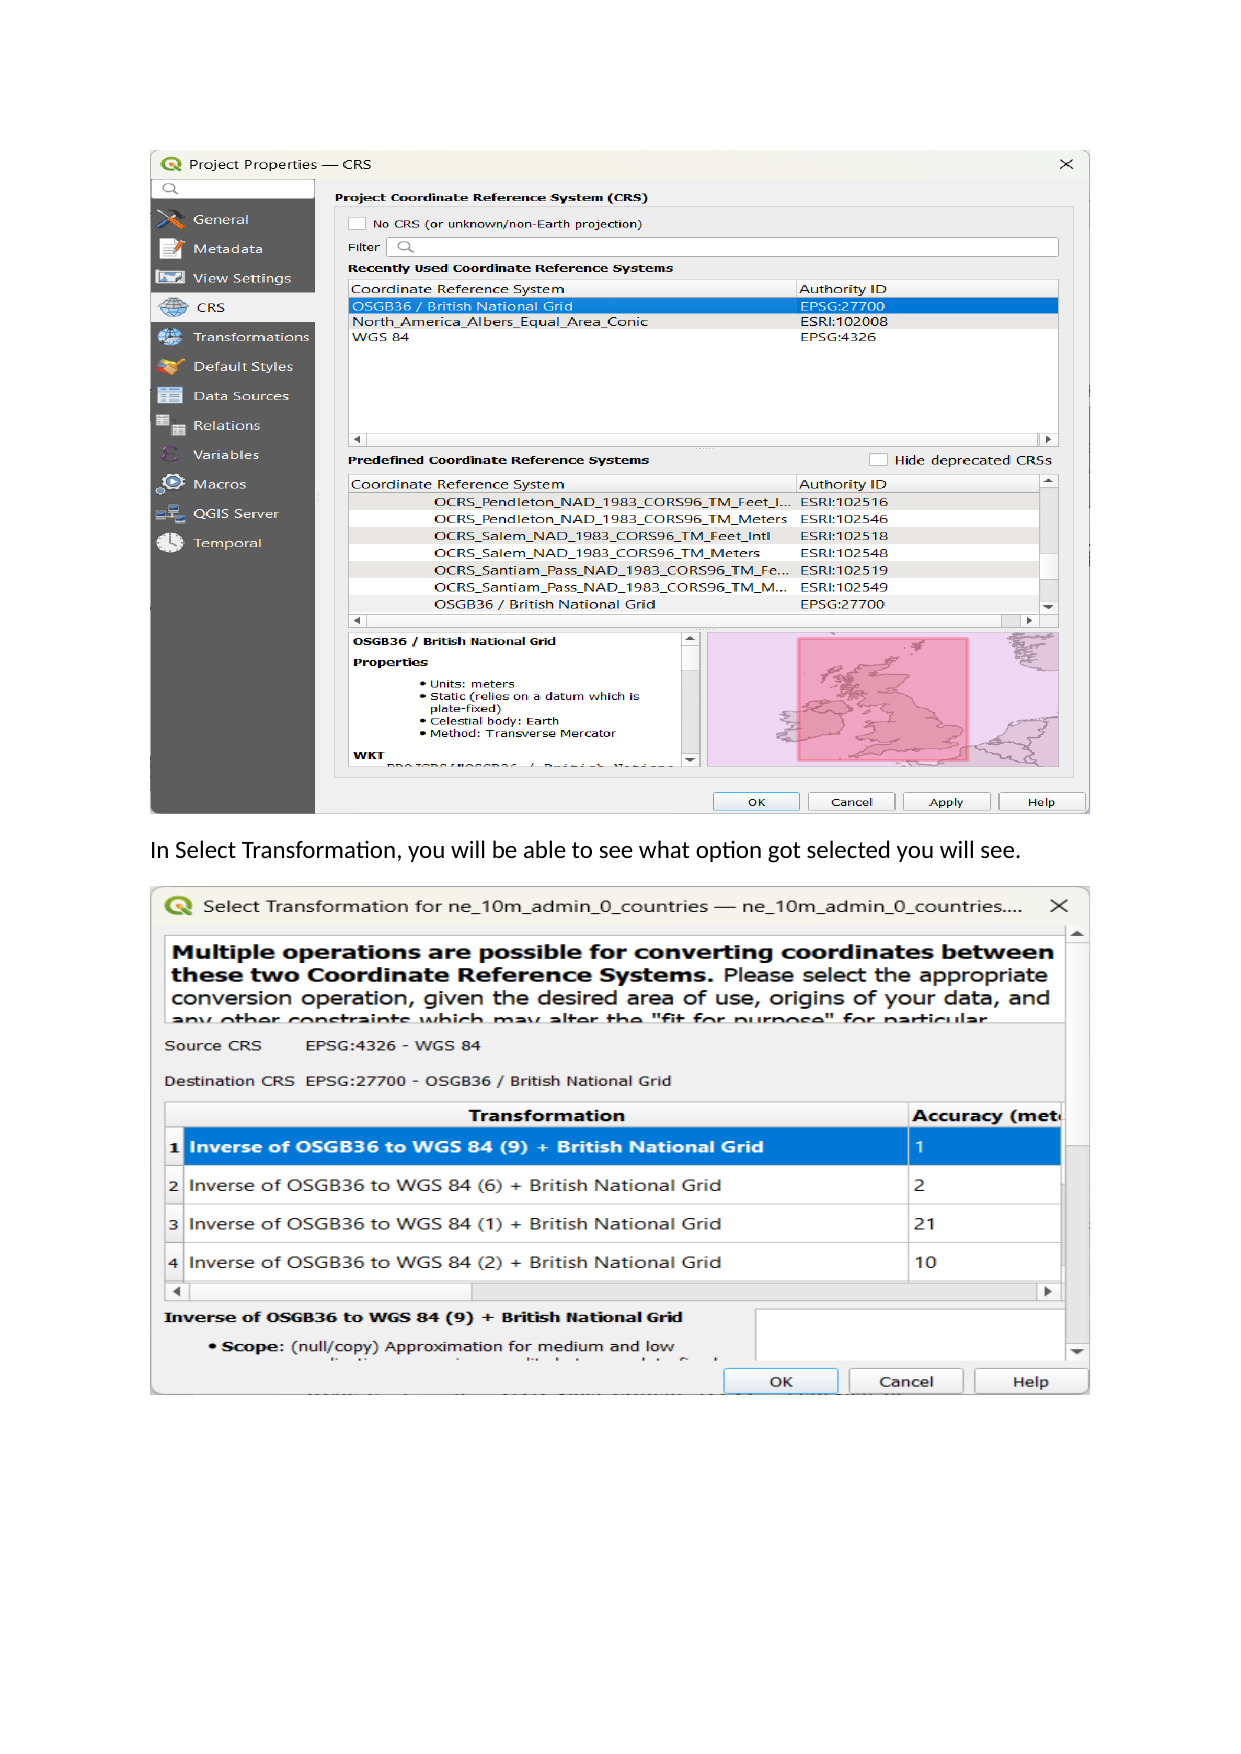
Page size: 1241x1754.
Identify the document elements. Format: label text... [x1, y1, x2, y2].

picture [150, 150, 1091, 814]
picture [150, 886, 1091, 1395]
text In Select Transformation, you will be able to see what option got selected you will see. [150, 834, 1090, 865]
